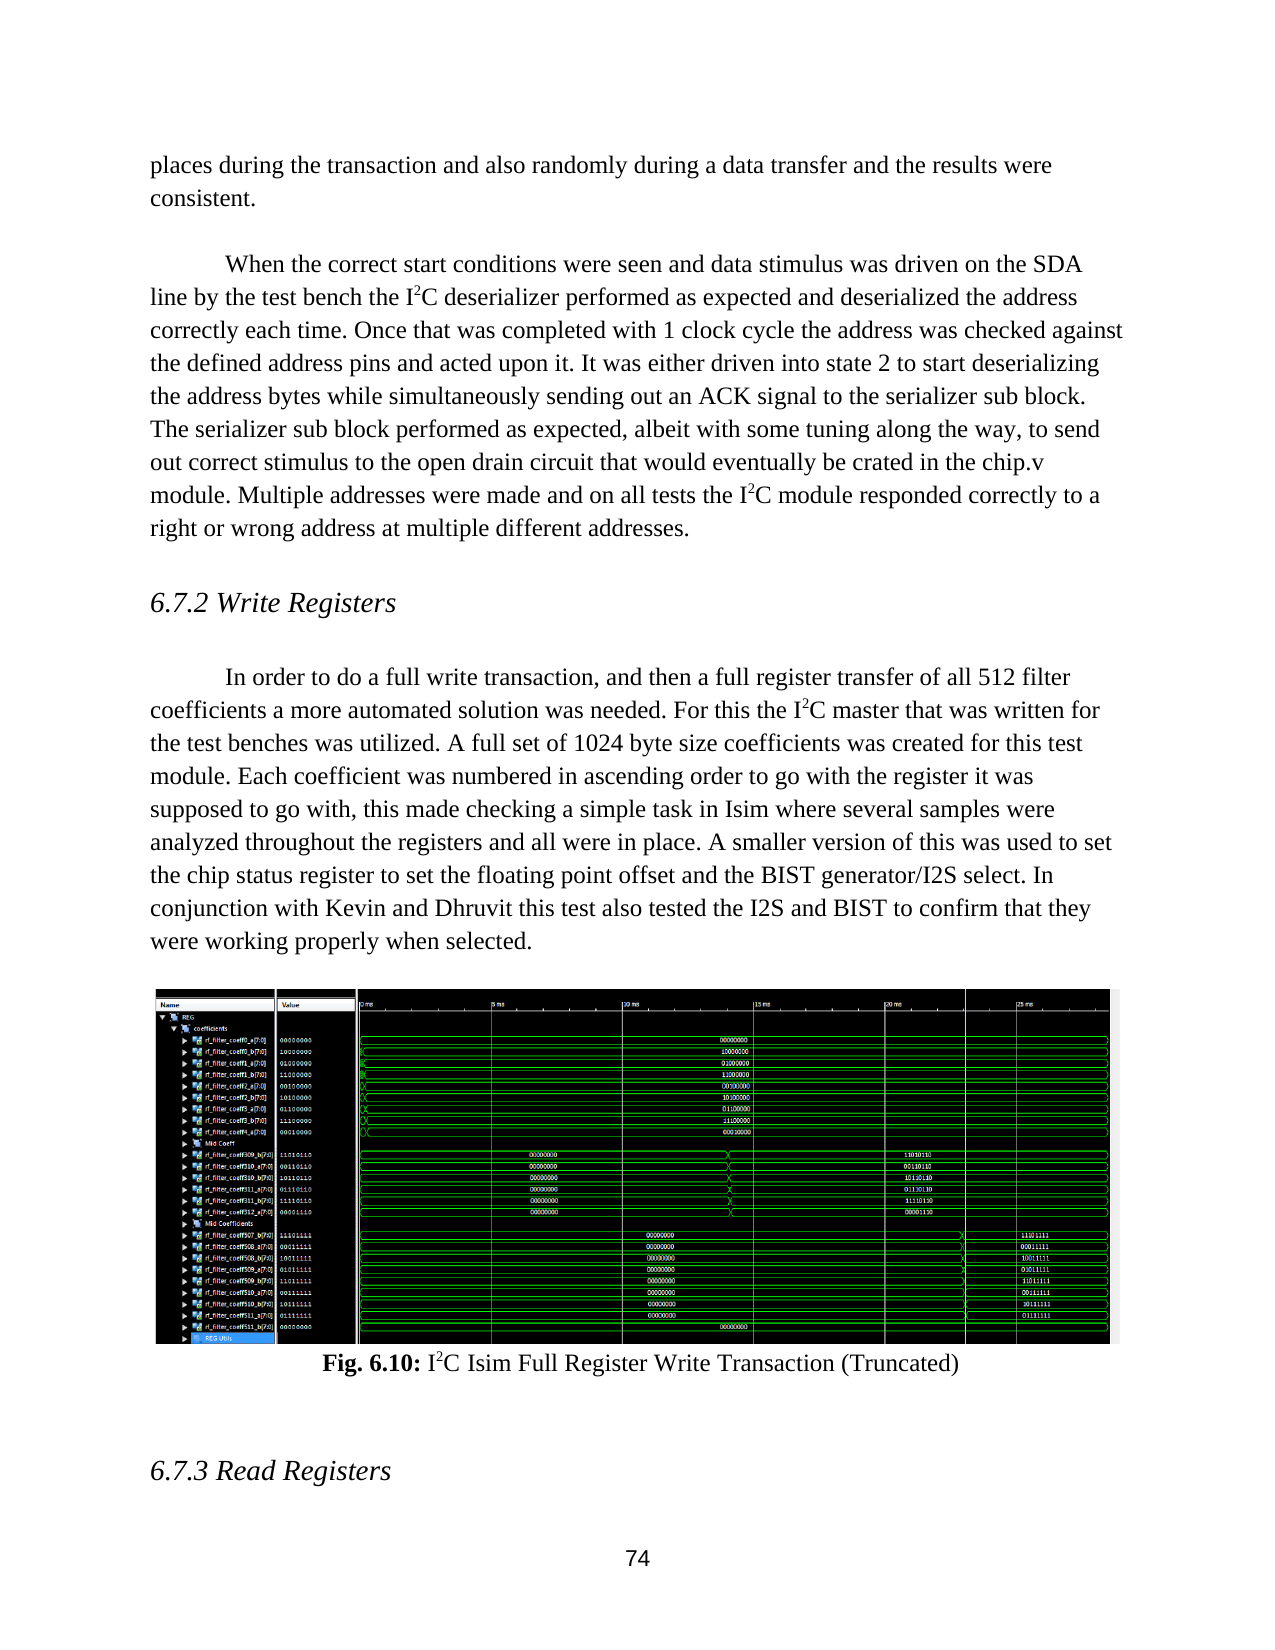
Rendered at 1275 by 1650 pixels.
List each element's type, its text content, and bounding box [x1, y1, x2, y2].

text In order to do a full write transaction, and then a full register transfer of all 512 filter coefficients a more automated solution was needed. For this the I2C master that was written for the test benches was utilized. A full set of 1024 byte size coefficients was created for this test module. Each coefficient was numbered in ascending order to go with the register it was supposed to go with, this made checking a simple task in Isim where several samples were analyzed throughout the registers and all were in place. A smaller version of this was used to set the chip status register to set the floating point offset and the BIST generator/I2S select. In conjunction with Kevin and Dhruvit this test also tested the I2S and BIST to confirm that they were working properly when selected. [150, 662, 1125, 955]
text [150, 150, 1125, 212]
picture [155, 989, 1120, 1344]
text 6.7.3 Read Registers [150, 1453, 1125, 1487]
text When the correct start conditions were seen and data stimulus was driven on the SDA line by the test bench the I2C deserializer performed as expected and deserialized the address correctly each time. Once that was completed with 1 clock cycle the address was checked against the defined address pins and acted upon it. It was either driven into state 2 to start deserializing the address bytes while simultaneously sending out an ACK signal to the serializer sub block. The serializer sub block performed as expected, albeit with some tuning along the way, to send out correct stimulus to the open drain circuit that would eventually be crated in the chip.v module. Multiple addresses were made and on all tests the I2C module responded correctly to a right or wrong address at multiple different addresses. [150, 249, 1125, 542]
text Fig. 6.10: I2C Isim Full Register Write Transaction (Truncated) [150, 1348, 1125, 1377]
text 6.7.2 Write Registers [150, 585, 1125, 618]
